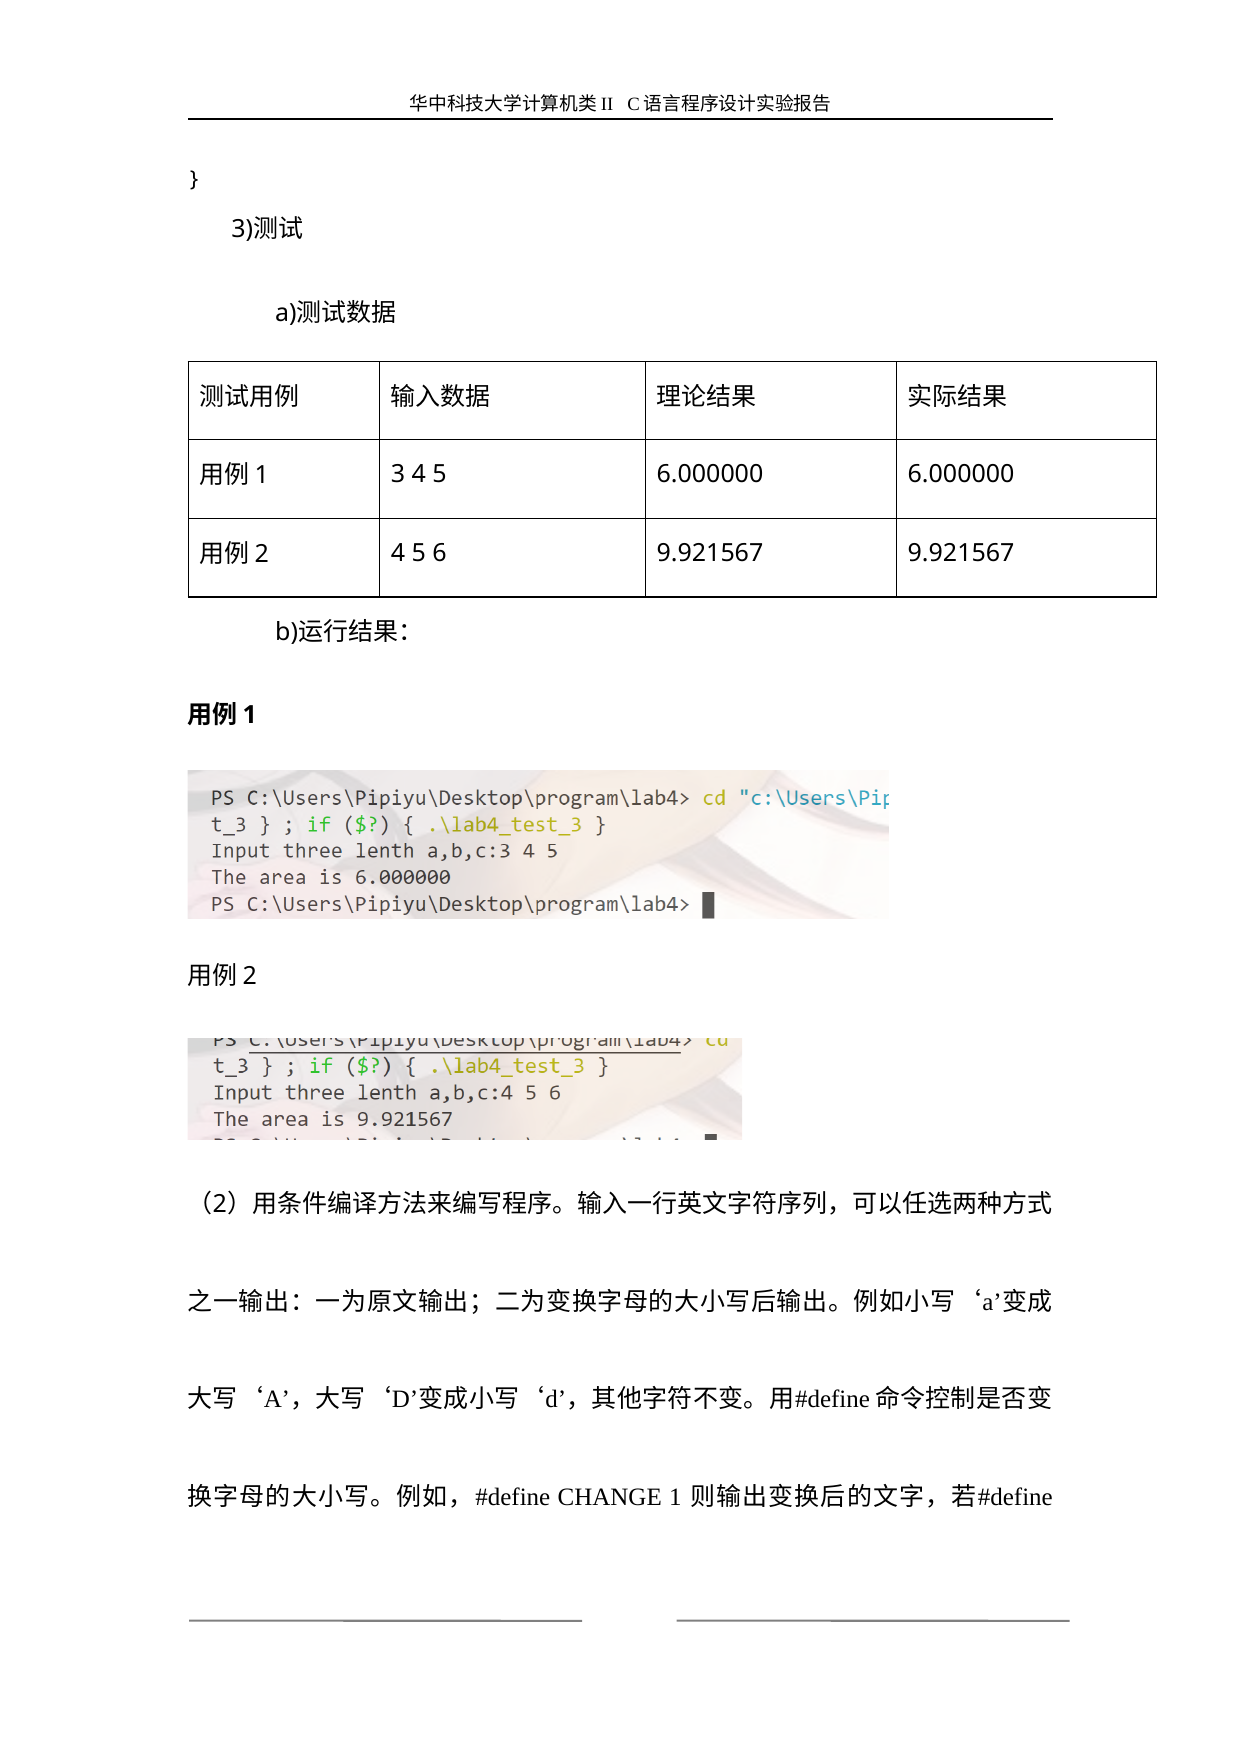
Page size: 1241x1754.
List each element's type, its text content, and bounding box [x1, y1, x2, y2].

text 用例2 [187, 941, 1053, 1006]
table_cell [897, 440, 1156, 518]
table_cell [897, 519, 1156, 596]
text 用例1 [187, 681, 1053, 746]
text } [187, 162, 1053, 194]
picture [187, 770, 889, 919]
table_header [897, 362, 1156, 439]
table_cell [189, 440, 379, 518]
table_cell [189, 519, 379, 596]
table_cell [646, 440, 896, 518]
text b)运行结果： [231, 598, 1053, 662]
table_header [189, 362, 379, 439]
text a)测试数据 [187, 278, 1053, 343]
text 3)测试 [187, 194, 1053, 259]
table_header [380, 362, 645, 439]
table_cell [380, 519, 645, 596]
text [187, 1169, 1053, 1527]
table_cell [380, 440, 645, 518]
picture [187, 1038, 743, 1140]
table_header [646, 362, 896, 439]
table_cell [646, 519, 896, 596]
